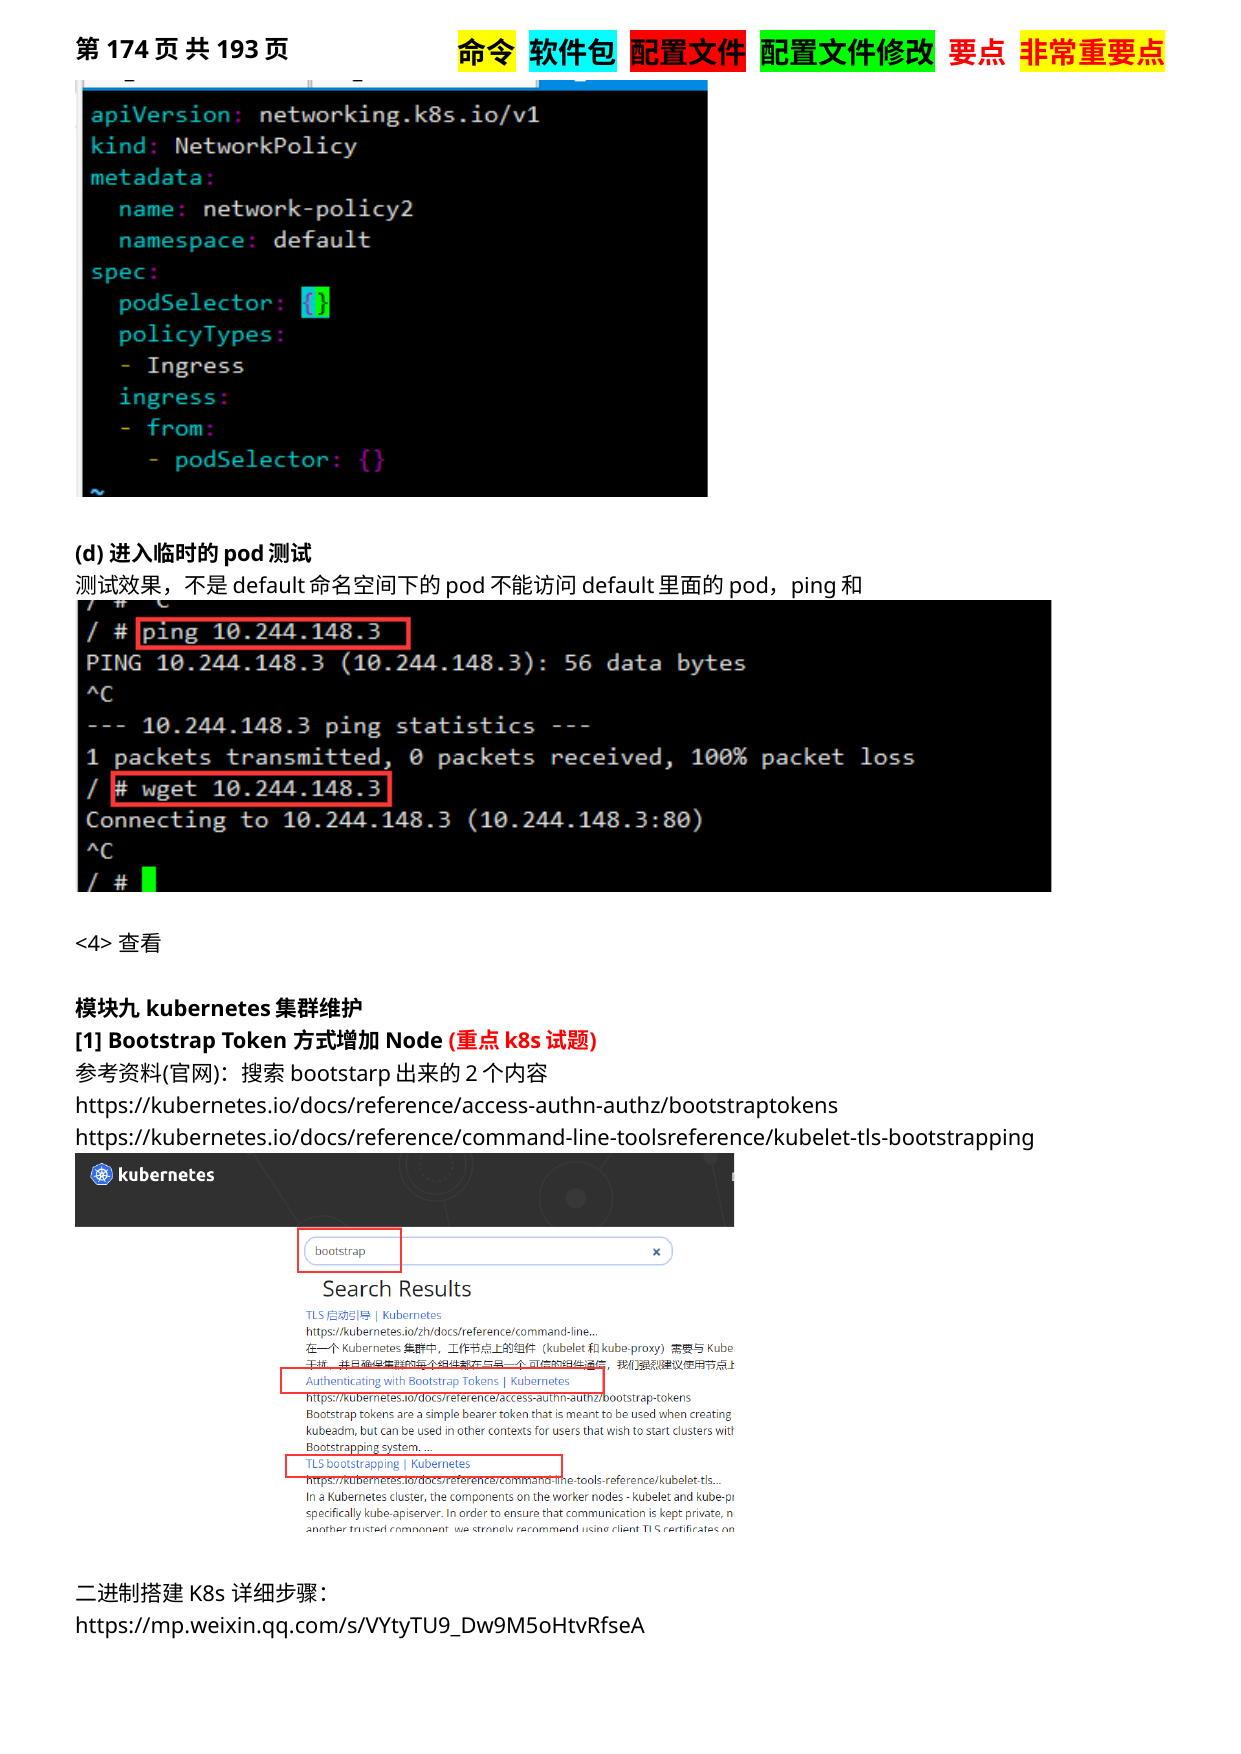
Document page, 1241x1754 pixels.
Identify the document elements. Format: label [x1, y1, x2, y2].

picture [75, 80, 708, 497]
picture [75, 600, 1052, 892]
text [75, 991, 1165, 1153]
picture [75, 1153, 735, 1532]
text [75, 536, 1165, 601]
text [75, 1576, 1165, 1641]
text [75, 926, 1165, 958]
